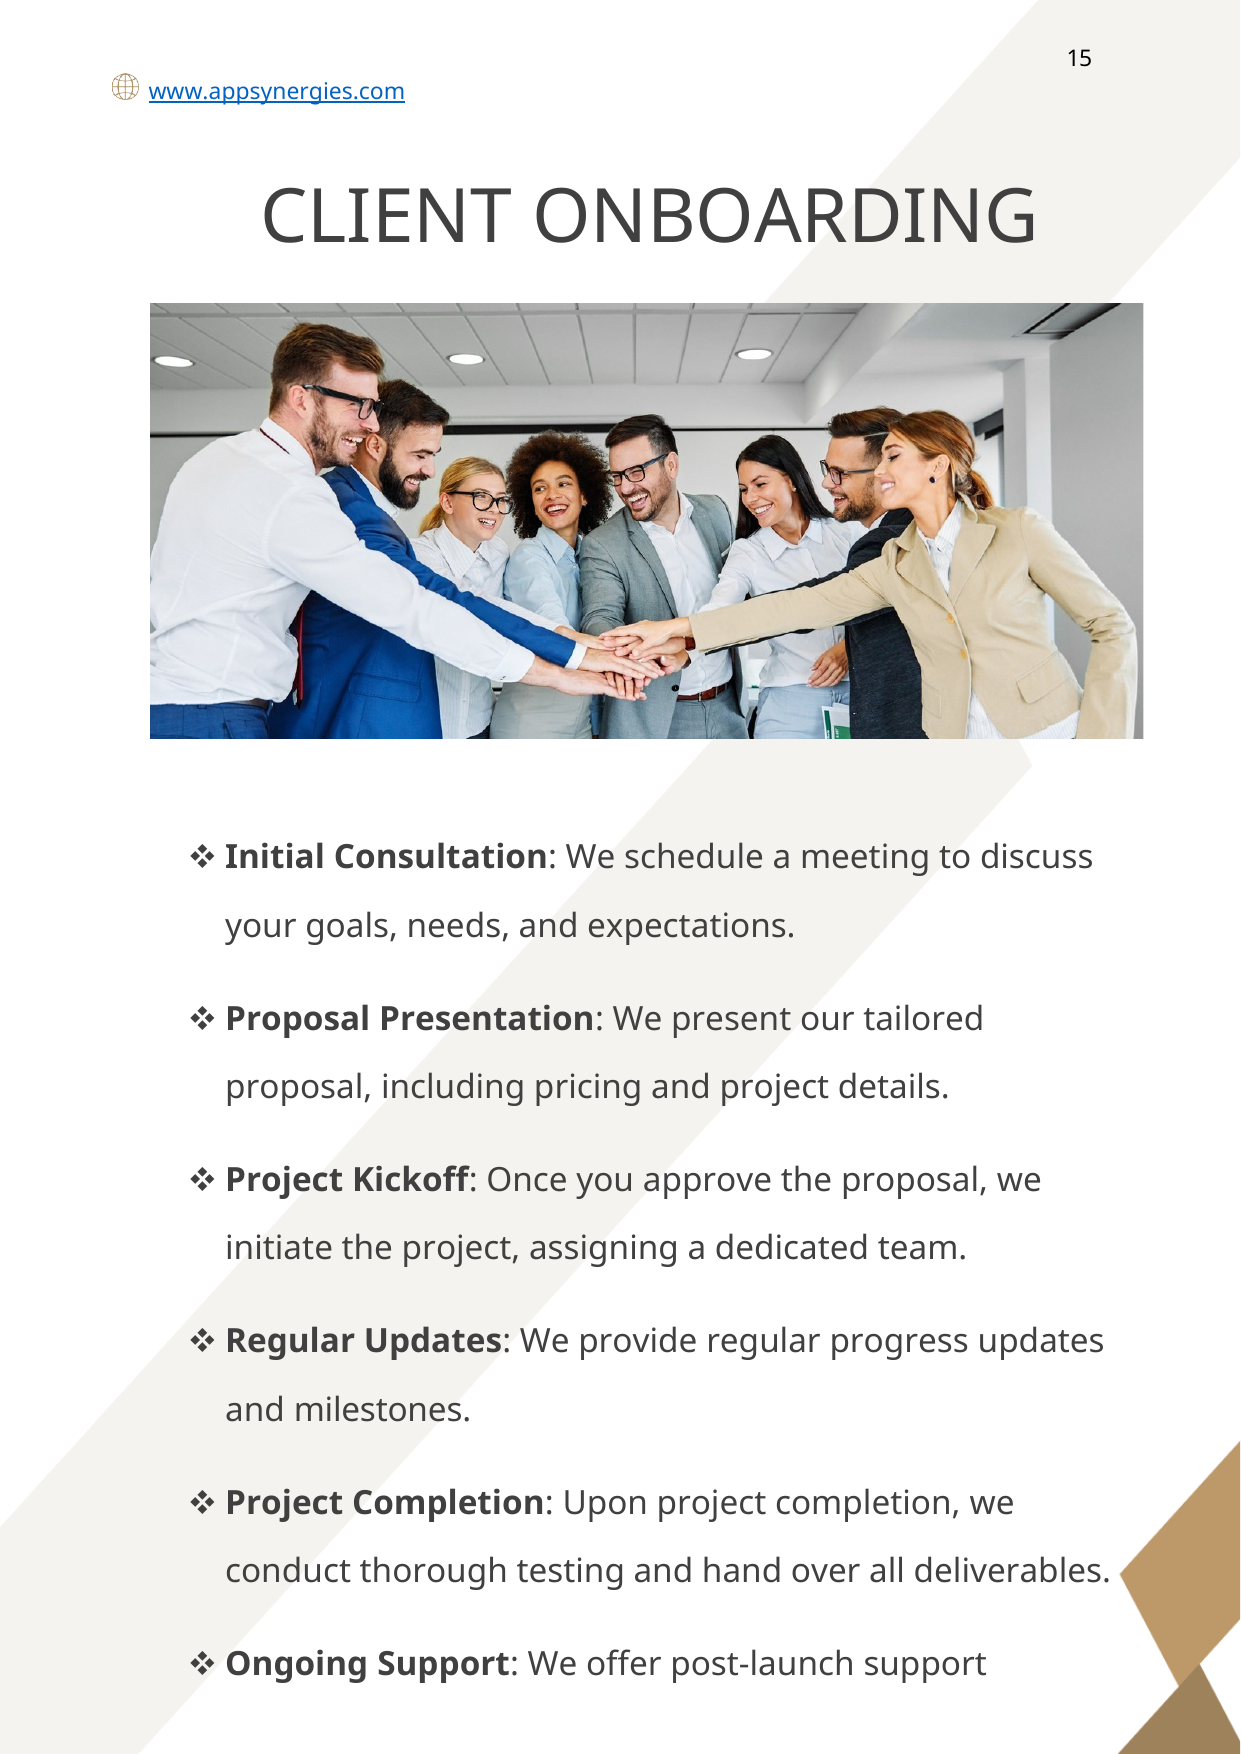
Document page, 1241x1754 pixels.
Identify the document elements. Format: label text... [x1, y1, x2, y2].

list Regular Updates: We provide regular progress updates and milestones. [187, 1317, 1112, 1431]
subtitle Project Completion: Upon project completion, we conduct thorough testing and hand over all deliverables. [187, 1478, 1117, 1592]
text www.appsynergies.com [112, 74, 1240, 106]
picture [0, 0, 1241, 1754]
list Proposal Presentation: We present our tailored proposal, including pricing and project details. [187, 995, 1094, 1108]
subtitle CLIENT ONBOARDING [59, 162, 1240, 264]
text 15 [1066, 42, 1240, 73]
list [187, 1640, 1006, 1685]
list Initial Consultation: We schedule a meeting to discuss your goals, needs, and expectations. [187, 833, 1120, 947]
subtitle Project Kickoff: Once you approve the proposal, we initiate the project, assigning a dedicated team. [187, 1156, 1129, 1269]
